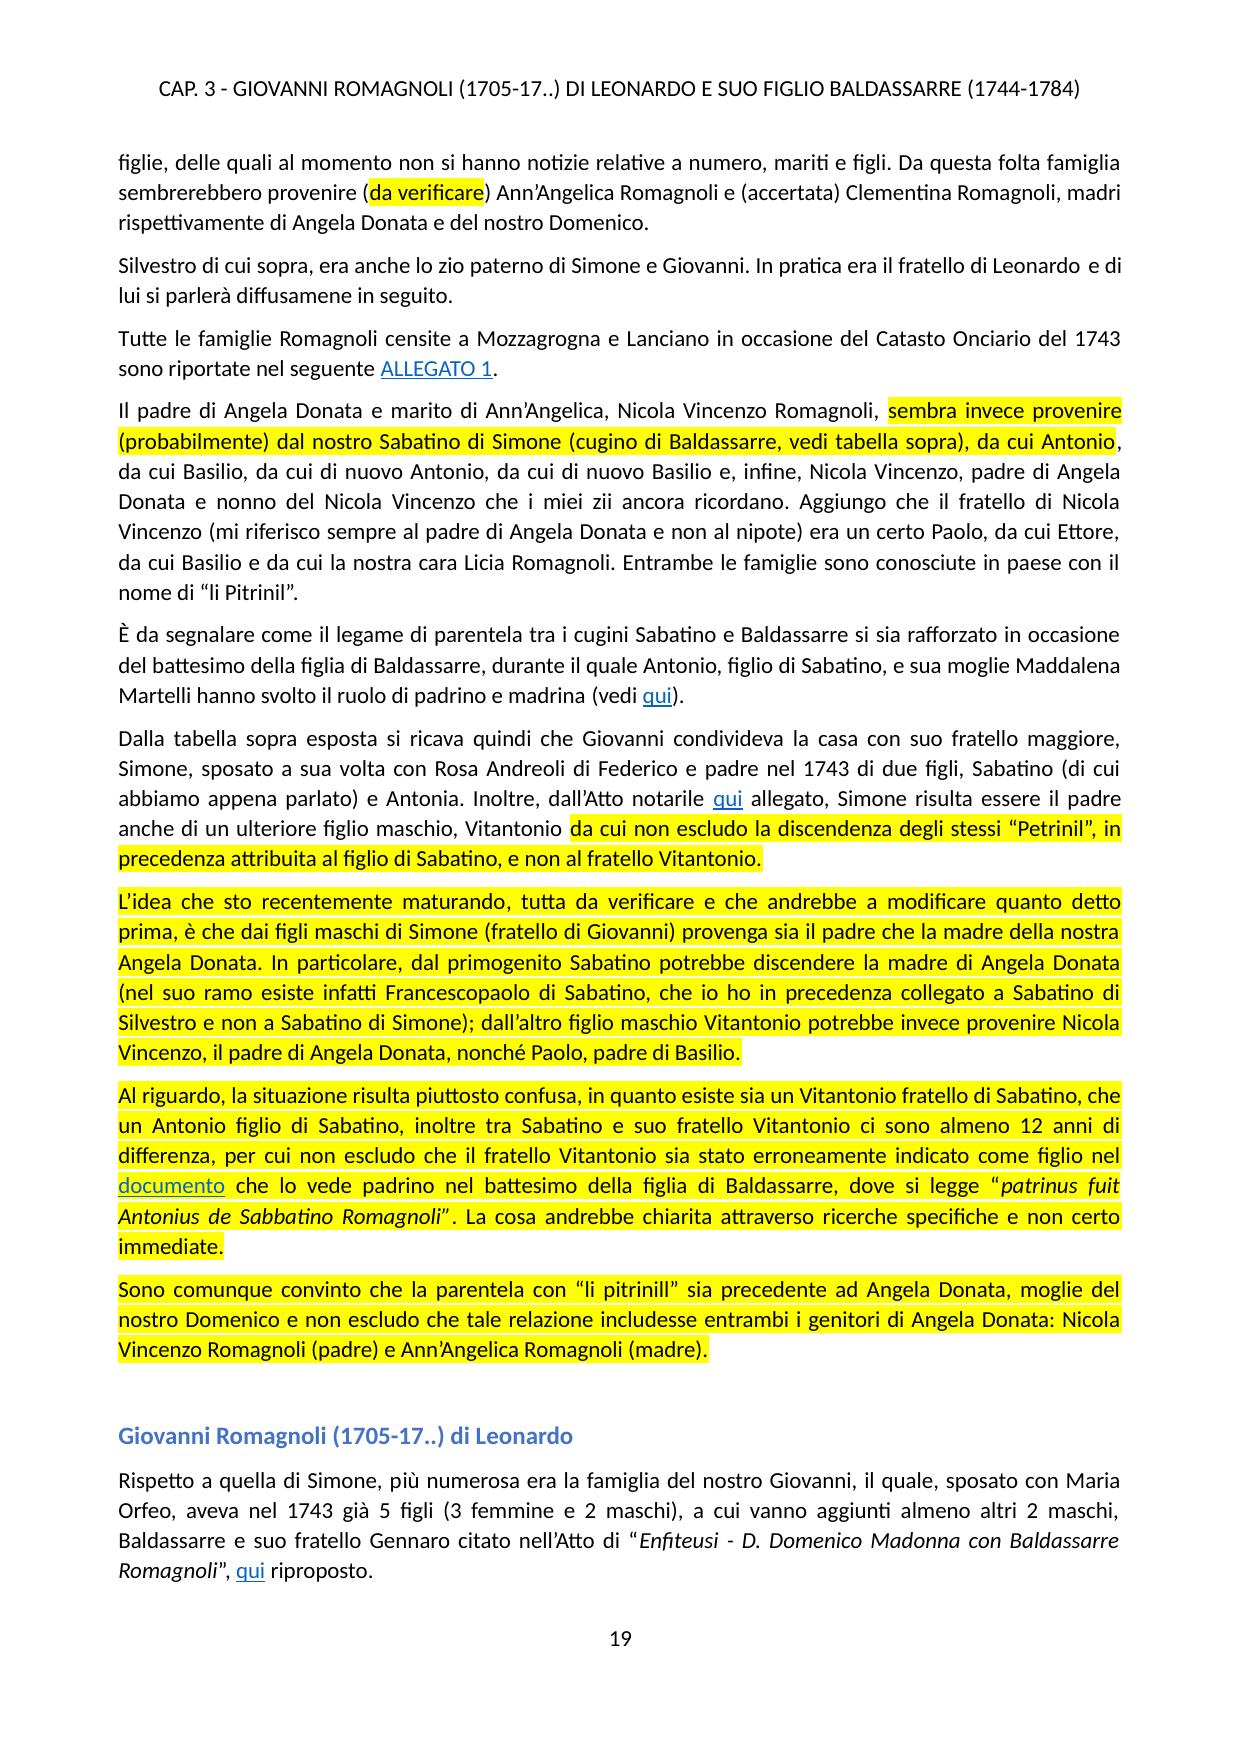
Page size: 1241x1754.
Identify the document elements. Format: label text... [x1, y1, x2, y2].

subtitle Giovanni Romagnoli (1705-17..) di Leonardo [118, 1421, 1122, 1451]
text Silvestro di cui sopra, era anche lo zio paterno di Simone e Giovanni. In pratica era il fratello di Leonardo e di lui si parlerà diffusamene in seguito. [118, 251, 1122, 309]
text Dalla tabella sopra esposta si ricava quindi che Giovanni condivideva la casa con suo fratello maggiore, Simone, sposato a sua volta con Rosa Andreoli di Federico e padre nel 1743 di due figli, Sabatino (di cui abbiamo appena parlato) e Antonia. Inoltre, dall’Atto notarile qui allegato, Simone risulta essere il padre anche di un ulteriore figlio maschio, Vitantonio da cui non escludo la discendenza degli stessi “Petrinil”, in precedenza attribuita al figlio di Sabatino, e non al fratello Vitantonio. [118, 724, 1122, 872]
text È da segnalare come il legame di parentela tra i cugini Sabatino e Baldassarre si sia rafforzato in occasione del battesimo della figlia di Baldassarre, durante il quale Antonio, figlio di Sabatino, e sua moglie Maddalena Martelli hanno svolto il ruolo di padrino e madrina (vedi qui). [118, 621, 1122, 709]
text Sono comunque convinto che la parentela con “li pitrinill” sia precedente ad Angela Donata, moglie del nostro Domenico e non escludo che tale relazione includesse entrambi i genitori di Angela Donata: Nicola Vincenzo Romagnoli (padre) e Ann’Angelica Romagnoli (madre). [118, 1333, 1122, 1363]
text Tutte le famiglie Romagnoli censite a Mozzagrogna e Lanciano in occasione del Catasto Onciario del 1743 sono riportate nel seguente ALLEGATO 1. [118, 324, 1122, 382]
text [118, 148, 1122, 236]
text Rispetto a quella di Simone, più numerosa era la famiglia del nostro Giovanni, il quale, sposato con Maria Orfeo, aveva nel 1743 già 5 figli (3 femmine e 2 maschi), a cui vanno aggiunti almeno altri 2 maschi, Baldassarre e suo fratello Gennaro citato nell’Atto di “Enfiteusi - D. Domenico Madonna con Baldassarre Romagnoli”, qui riproposto. [118, 1466, 1122, 1584]
text Il padre di Angela Donata e marito di Ann’Angelica, Nicola Vincenzo Romagnoli, sembra invece provenire (probabilmente) dal nostro Sabatino di Simone (cugino di Baldassarre, vedi tabella sopra), da cui Antonio, da cui Basilio, da cui di nuovo Antonio, da cui di nuovo Basilio e, infine, Nicola Vincenzo, padre di Angela Donata e nonno del Nicola Vincenzo che i miei zii ancora ricordano. Aggiungo che il fratello di Nicola Vincenzo (mi riferisco sempre al padre di Angela Donata e non al nipote) era un certo Paolo, da cui Ettore, da cui Basilio e da cui la nostra cara Licia Romagnoli. Entrambe le famiglie sono conosciute in paese con il nome di “li Pitrinil”. [118, 397, 1122, 606]
text Al riguardo, la situazione risulta piuttosto confusa, in quanto esiste sia un Vitantonio fratello di Sabatino, che un Antonio figlio di Sabatino, inoltre tra Sabatino e suo fratello Vitantonio ci sono almeno 12 anni di differenza, per cui non escludo che il fratello Vitantonio sia stato erroneamente indicato come figlio nel documento che lo vede padrino nel battesimo della figlia di Baldassarre, dove si legge “patrinus fuit Antonius de Sabbatino Romagnoli”. La cosa andrebbe chiarita attraverso ricerche specifiche e non certo immediate. [118, 1169, 1122, 1202]
